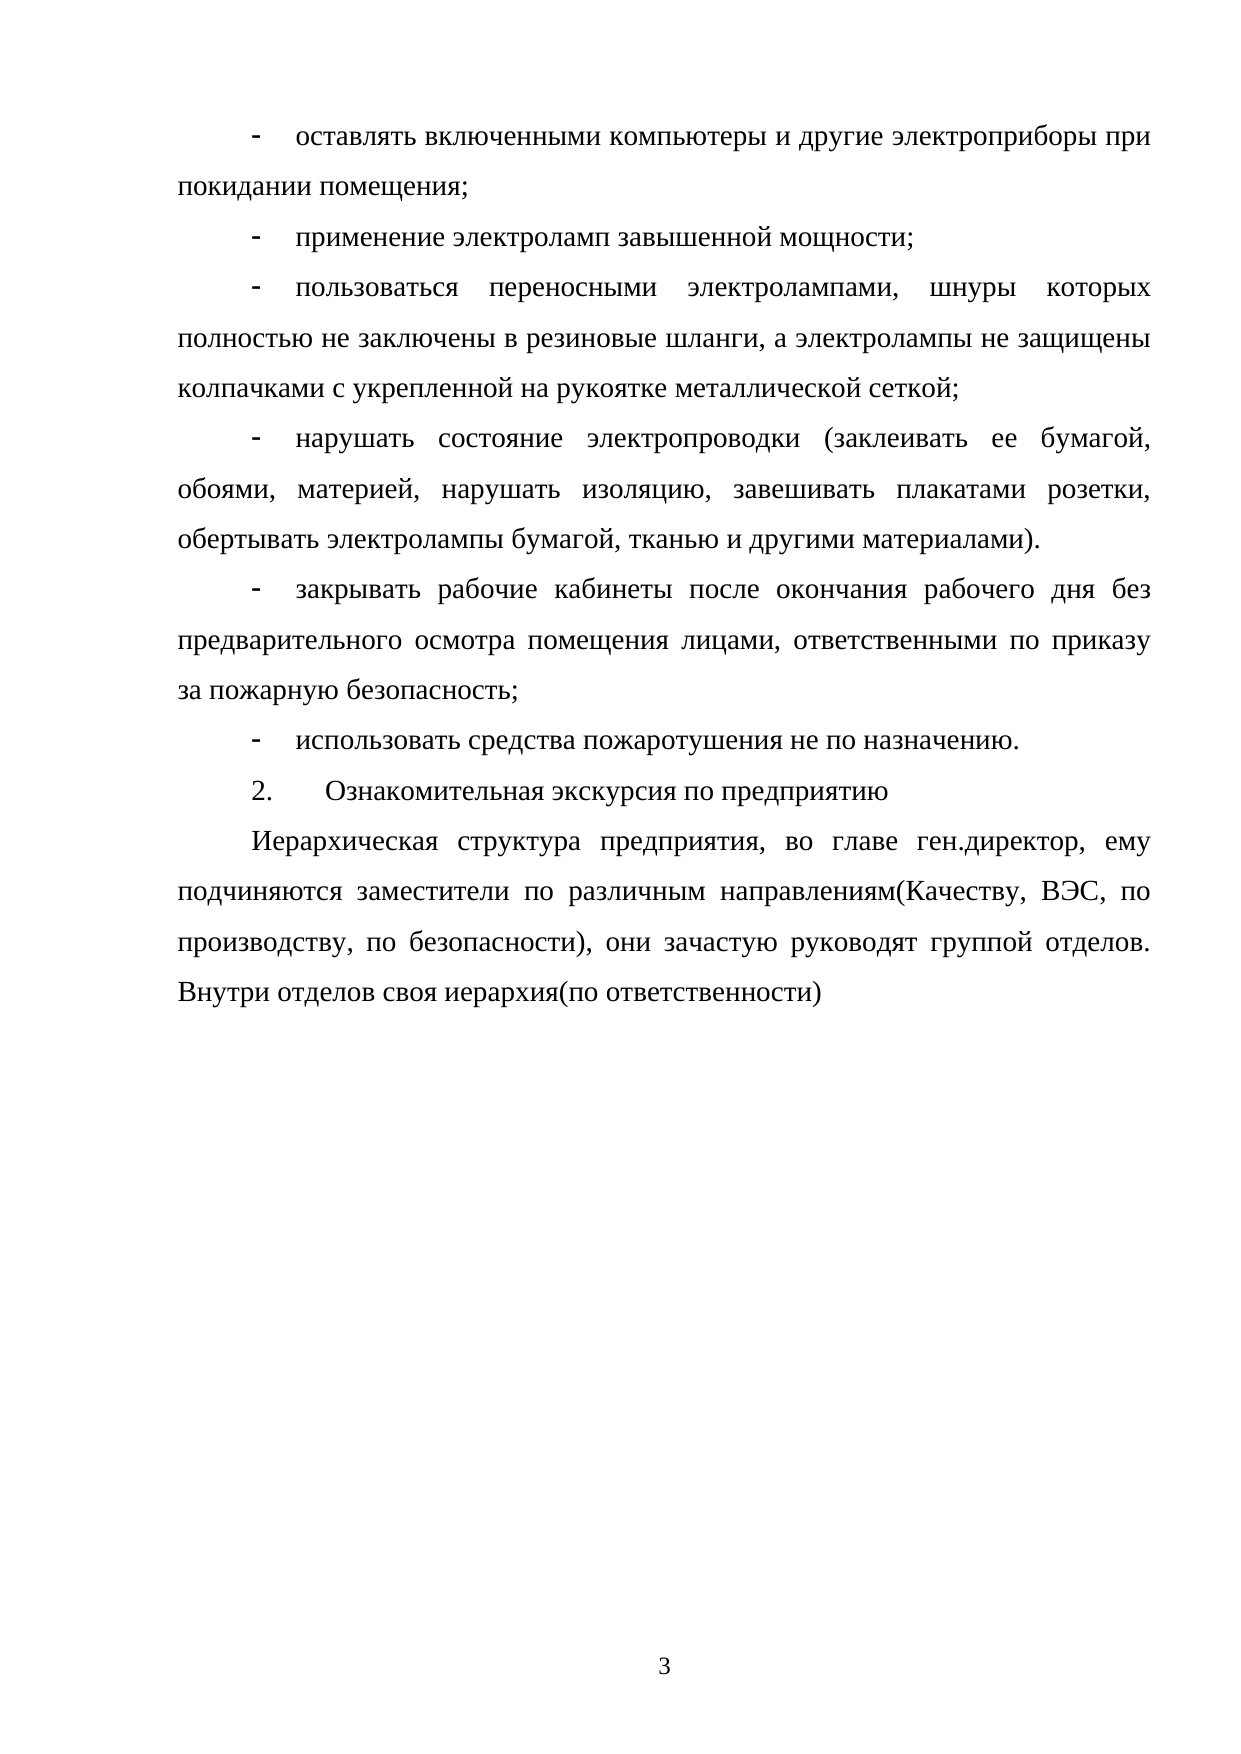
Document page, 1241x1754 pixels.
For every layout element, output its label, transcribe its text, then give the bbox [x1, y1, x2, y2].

text Иерархическая структура предприятия, во главе ген.директор, ему подчиняются заместители по различным направлениям(Качеству, ВЭС, по производству, по безопасности), они зачастую руководят группой отделов. Внутри отделов своя иерархия(по ответственности) [177, 823, 1152, 1008]
list пользоваться переносными электролампами, шнуры которых полностью не заключены в резиновые шланги, а электролампы не защищены колпачками с укрепленной на рукоятке металлической сеткой; [177, 269, 1152, 403]
list закрывать рабочие кабинеты после окончания рабочего дня без предварительного осмотра помещения лицами, ответственными по приказу за пожарную безопасность; [177, 571, 1152, 706]
list нарушать состояние электропроводки (заклеивать ее бумагой, обоями, материей, нарушать изоляцию, завешивать плакатами розетки, обертывать электролампы бумагой, тканью и другими материалами). [177, 420, 1152, 554]
list оставлять включенными компьютеры и другие электроприборы при покидании помещения; [177, 118, 1152, 202]
list использовать средства пожаротушения не по назначению. [177, 722, 1152, 756]
list применение электроламп завышенной мощности; [177, 219, 1152, 252]
list Ознакомительная экскурсия по предприятию [177, 773, 1152, 806]
